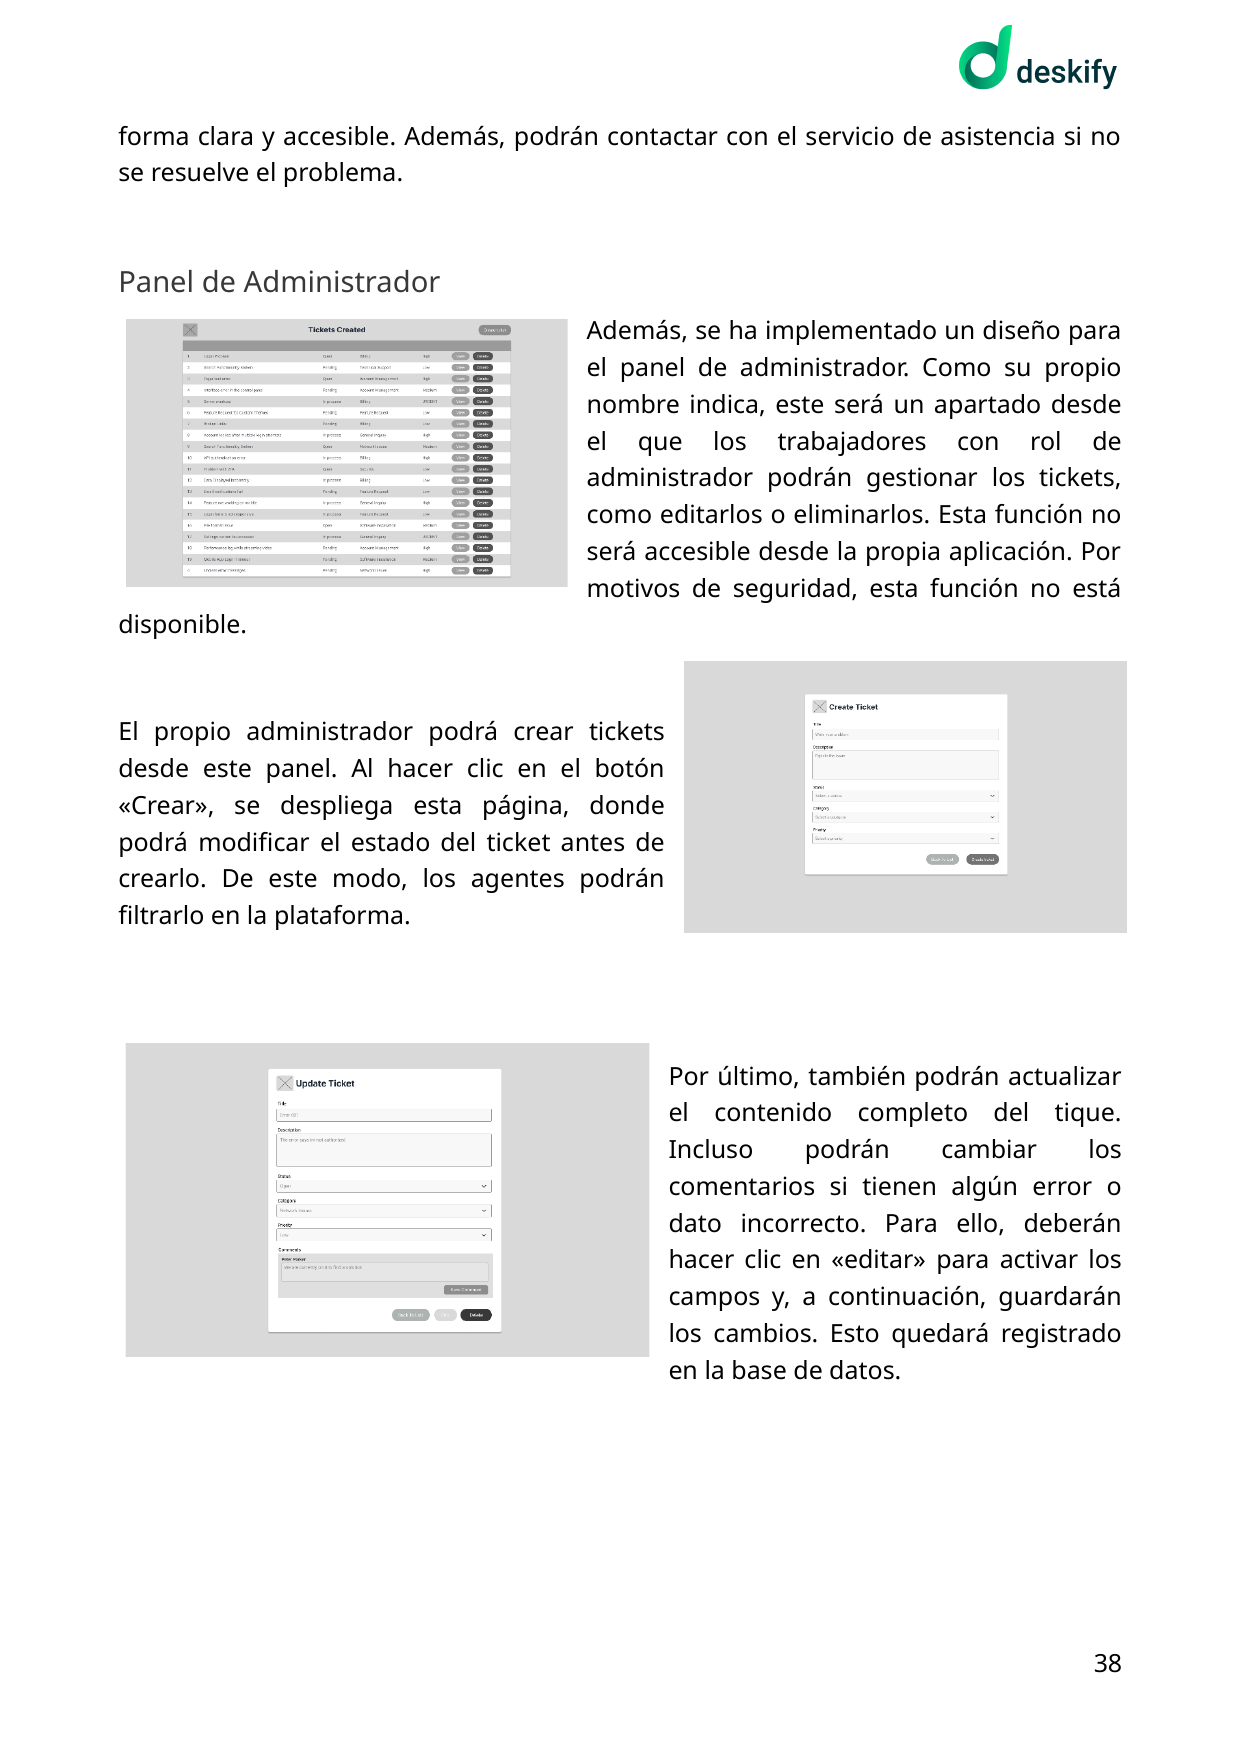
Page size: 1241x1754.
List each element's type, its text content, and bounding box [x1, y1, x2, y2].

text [118, 118, 1122, 189]
picture [684, 661, 1127, 933]
text El propio administrador podrá crear tickets desde este panel. Al hacer clic en el botón «Crear», se despliega esta página, donde podrá modificar el estado del ticket antes de crearlo. De este modo, los agentes podrán filtrarlo en la plataforma. [118, 714, 684, 932]
picture [125, 1043, 650, 1357]
subtitle Panel de Administrador [118, 262, 1122, 301]
picture [126, 319, 568, 587]
picture [953, 22, 1127, 92]
